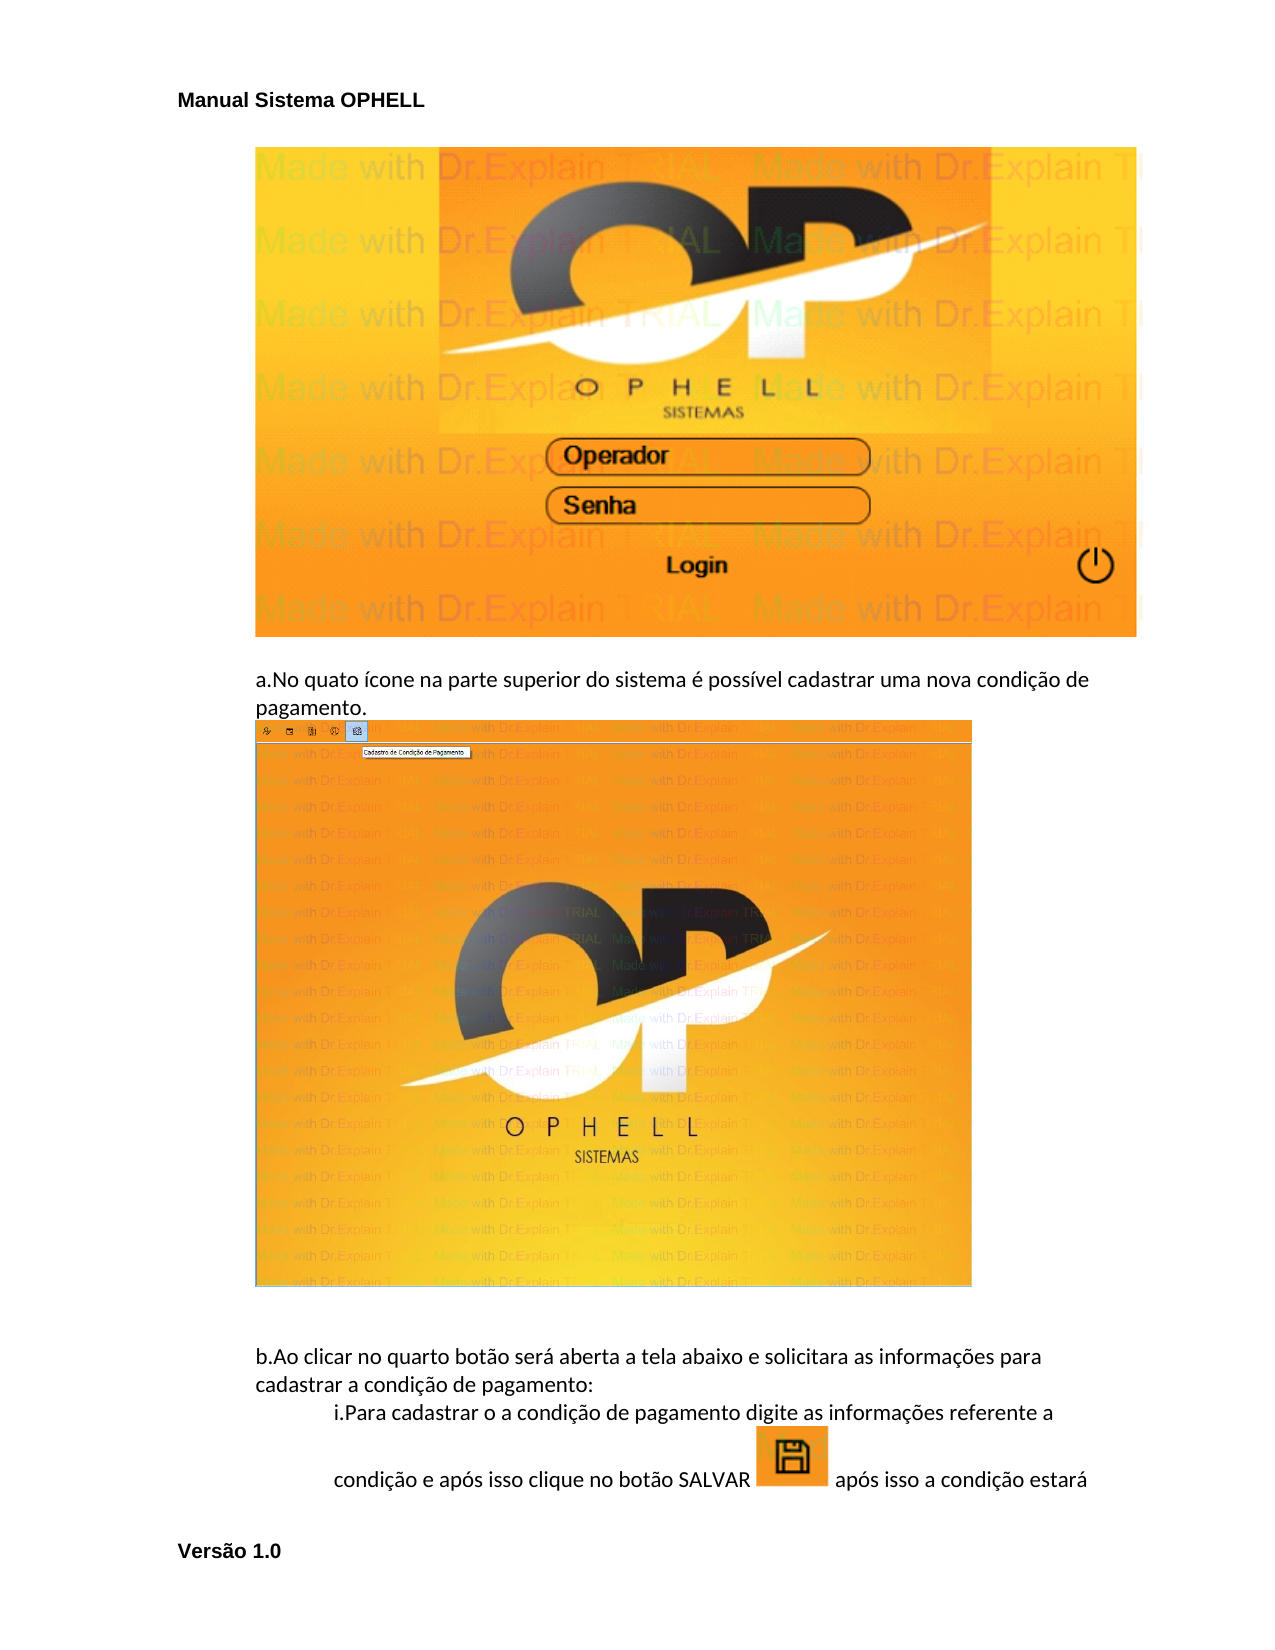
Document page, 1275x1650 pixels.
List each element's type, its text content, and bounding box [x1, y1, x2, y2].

picture [255, 720, 973, 1287]
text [333, 1398, 1098, 1493]
picture [756, 1426, 830, 1488]
text b.Ao clicar no quarto botão será aberta a tela abaixo e solicitara as informações para cadastrar a condição de pagamento: [255, 1342, 1098, 1398]
picture [255, 147, 1143, 637]
text a.No quato ícone na parte superior do sistema é possível cadastrar uma nova condição de pagamento. [255, 665, 1098, 721]
